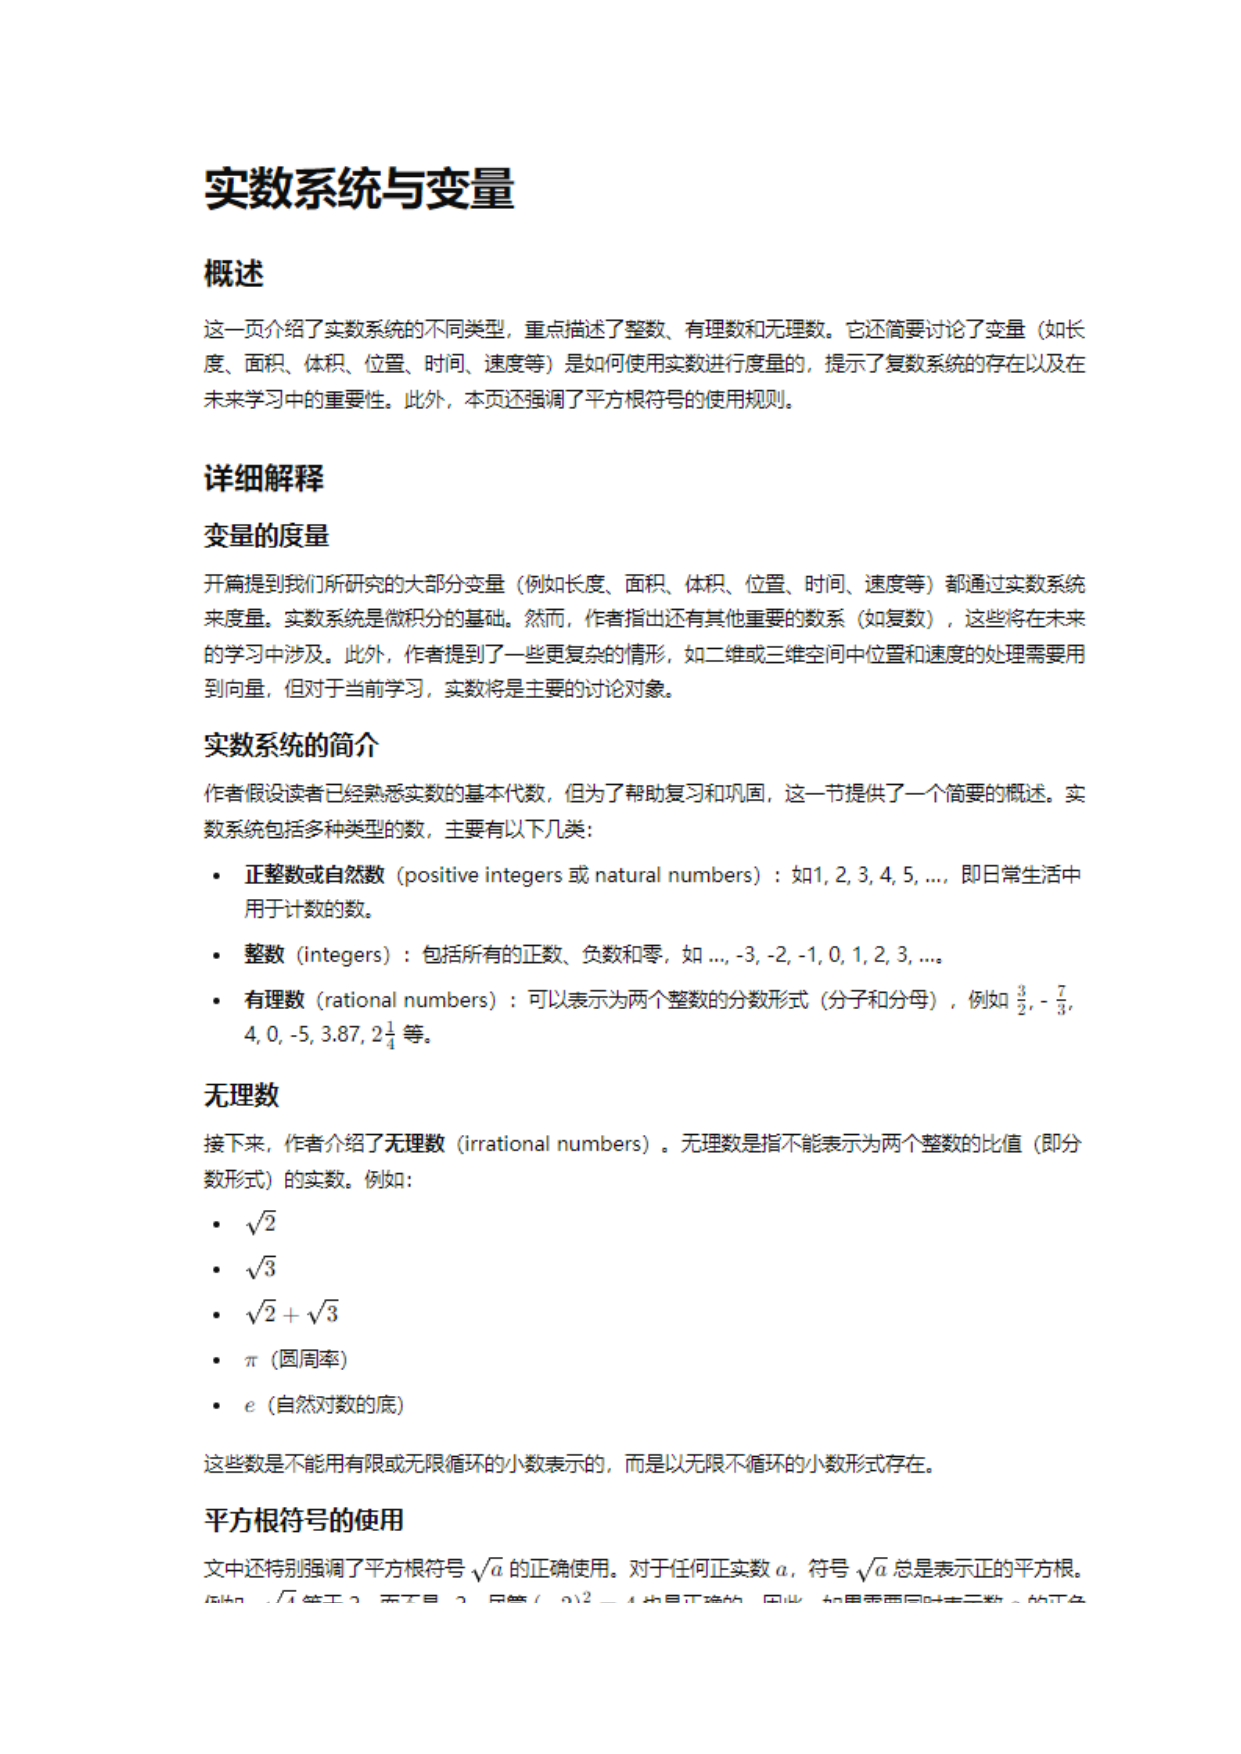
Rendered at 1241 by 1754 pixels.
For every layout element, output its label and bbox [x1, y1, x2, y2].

picture [187, 151, 1193, 1603]
